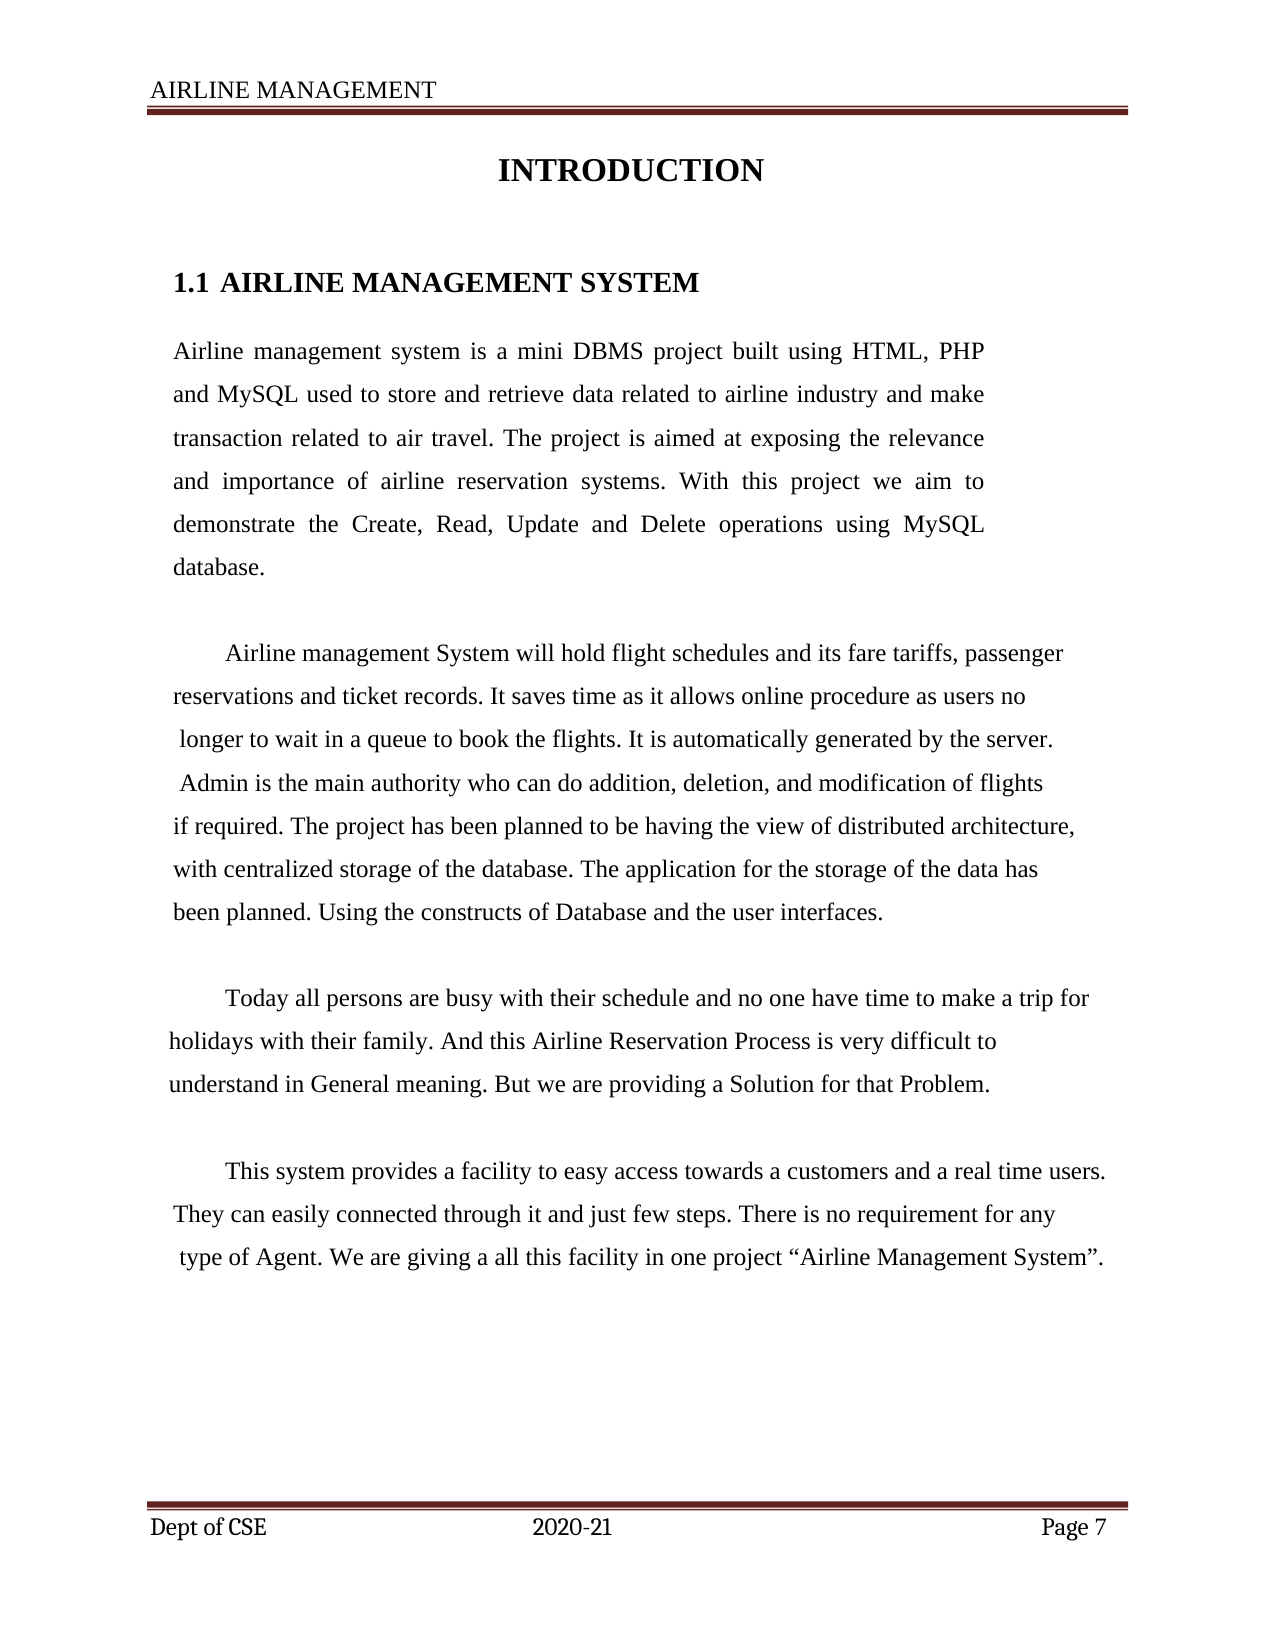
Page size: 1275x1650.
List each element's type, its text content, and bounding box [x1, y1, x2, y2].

text Today all persons are busy with their schedule and no one have time to make a trip for [173, 983, 1125, 1012]
text understand in General meaning. But we are providing a Solution for that Problem. [150, 1069, 1125, 1098]
text reservations and ticket records. It saves time as it allows online procedure as users no [173, 681, 1125, 710]
text INTRODUCTION [498, 150, 1125, 188]
text This system provides a facility to easy access towards a customers and a real time users. [173, 1156, 1125, 1184]
text holidays with their family. And this Airline Reservation Process is very difficult to [150, 1026, 1125, 1055]
text Admin is the main authority who can do addition, deletion, and modification of flights [173, 768, 1125, 796]
text type of Agent. We are giving a all this facility in one project “Airline Management System”. [173, 1242, 1125, 1271]
text They can easily connected through it and just few steps. There is no requirement for any [173, 1199, 1125, 1228]
text longer to wait in a queue to book the flights. It is automatically generated by the server. [173, 724, 1125, 753]
text Airline management system is a mini DBMS project built using HTML, PHP and MySQL used to store and retrieve data related to airline industry and make transaction related to air travel. The project is aimed at exposing the relevance and importance of airline reservation systems. With this project we aim to demonstrate the Create, Read, Update and Delete operations using MySQL database. [173, 336, 986, 581]
text been planned. Using the constructs of Database and the user interfaces. [173, 897, 1125, 926]
text if required. The project has been planned to be having the view of distributed architecture, with centralized storage of the database. The application for the storage of the data has [173, 811, 1125, 883]
text Airline management System will hold flight schedules and its fare tariffs, passenger [173, 638, 1125, 667]
subtitle AIRLINE MANAGEMENT SYSTEM [173, 266, 1125, 299]
